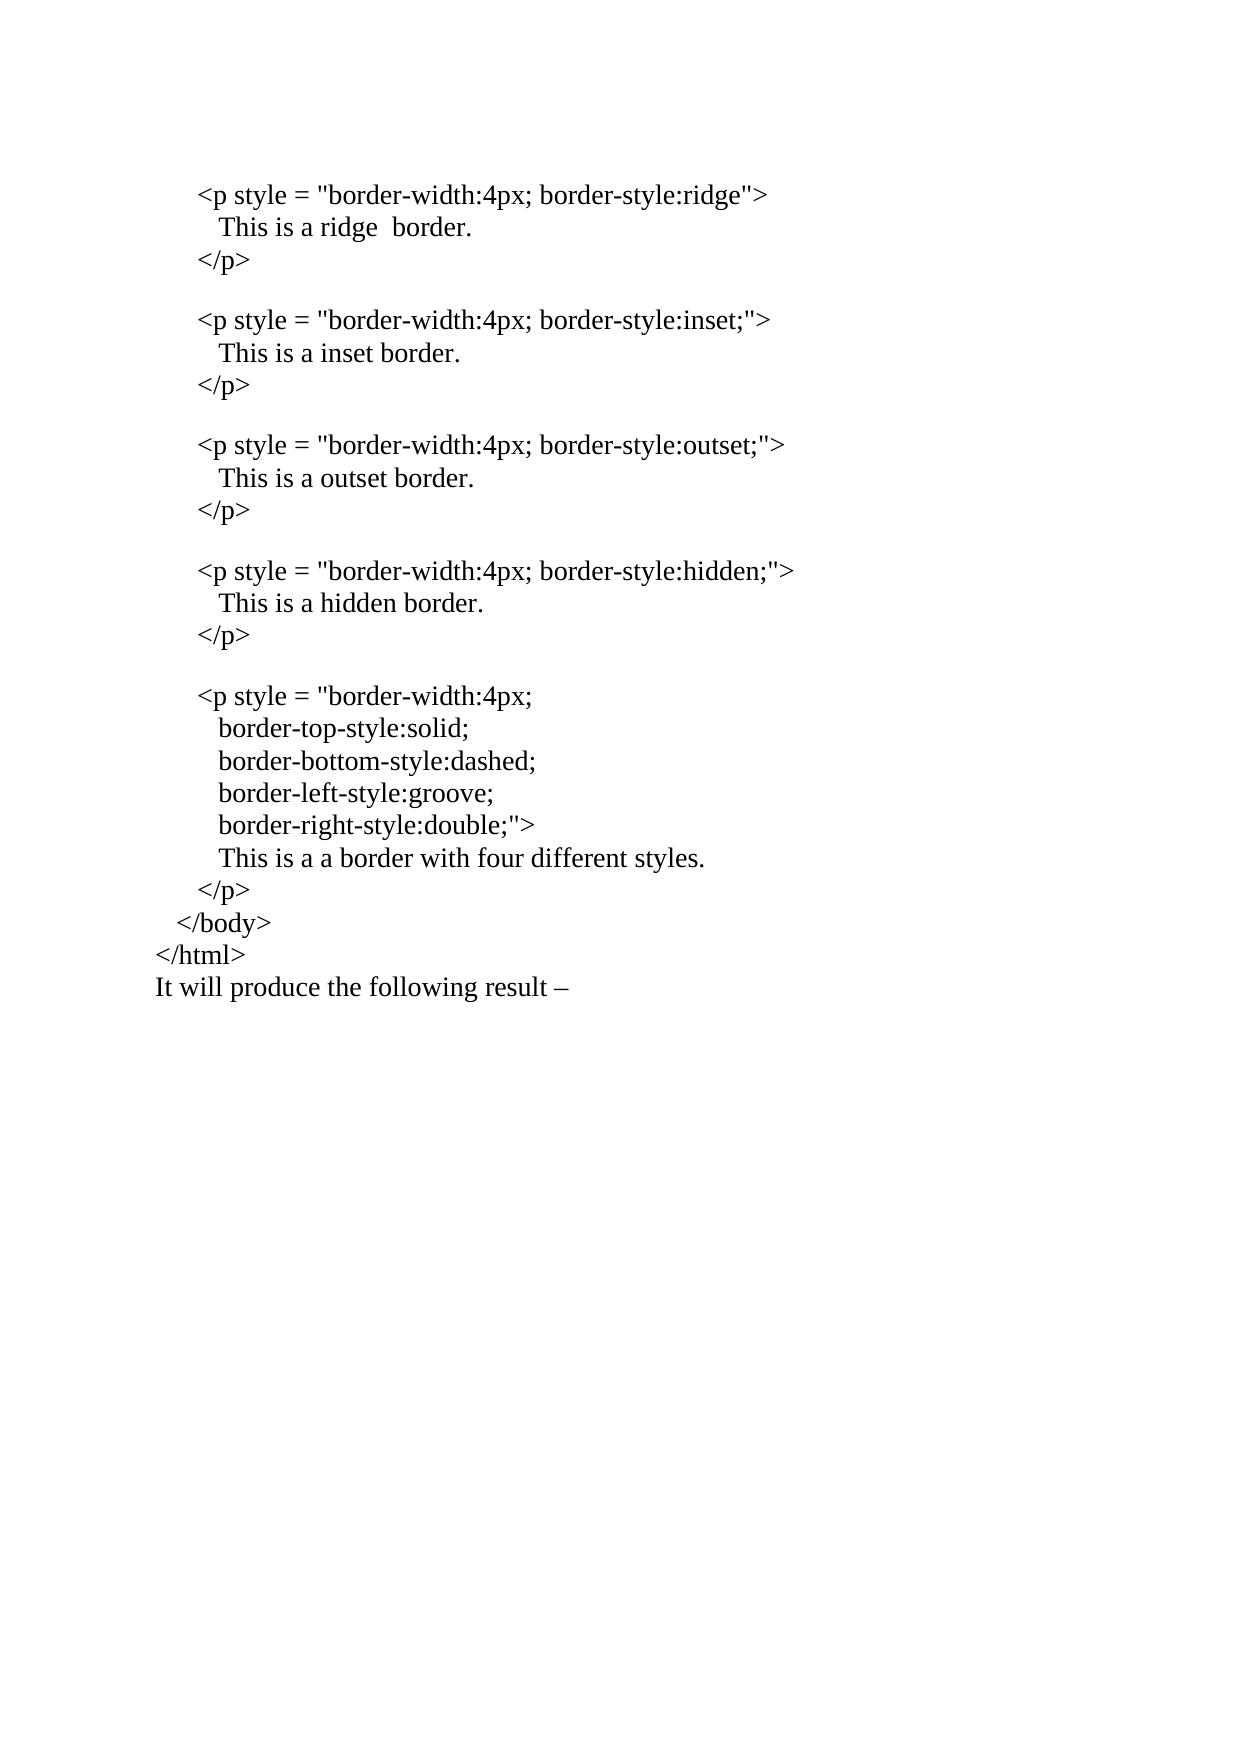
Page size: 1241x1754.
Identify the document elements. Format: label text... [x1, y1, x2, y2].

text border-top-style:solid; [155, 711, 1085, 744]
text It will produce the following result – [155, 970, 1085, 1003]
text </p> [155, 243, 1085, 275]
text <p style = "border-width:4px; border-style:ridge"> [155, 178, 1085, 210]
text border-right-style:double;"> [155, 808, 1085, 841]
text <p style = "border-width:4px; border-style:inset;"> [155, 303, 1085, 336]
text </p> [155, 493, 1085, 526]
text <p style = "border-width:4px; border-style:hidden;"> [155, 554, 1085, 586]
text This is a ridge border. [155, 210, 1085, 243]
text This is a hidden border. [155, 586, 1085, 618]
text <p style = "border-width:4px; [155, 679, 1085, 711]
text This is a a border with four different styles. [155, 841, 1085, 873]
text This is a inset border. [155, 336, 1085, 368]
text </body> [155, 906, 1085, 938]
text </p> [155, 368, 1085, 400]
text </p> [155, 873, 1085, 906]
text border-bottom-style:dashed; [155, 744, 1085, 776]
text This is a outset border. [155, 461, 1085, 493]
text border-left-style:groove; [155, 776, 1085, 808]
text </p> [155, 618, 1085, 651]
text </html> [155, 938, 1085, 970]
text <p style = "border-width:4px; border-style:outset;"> [155, 428, 1085, 461]
